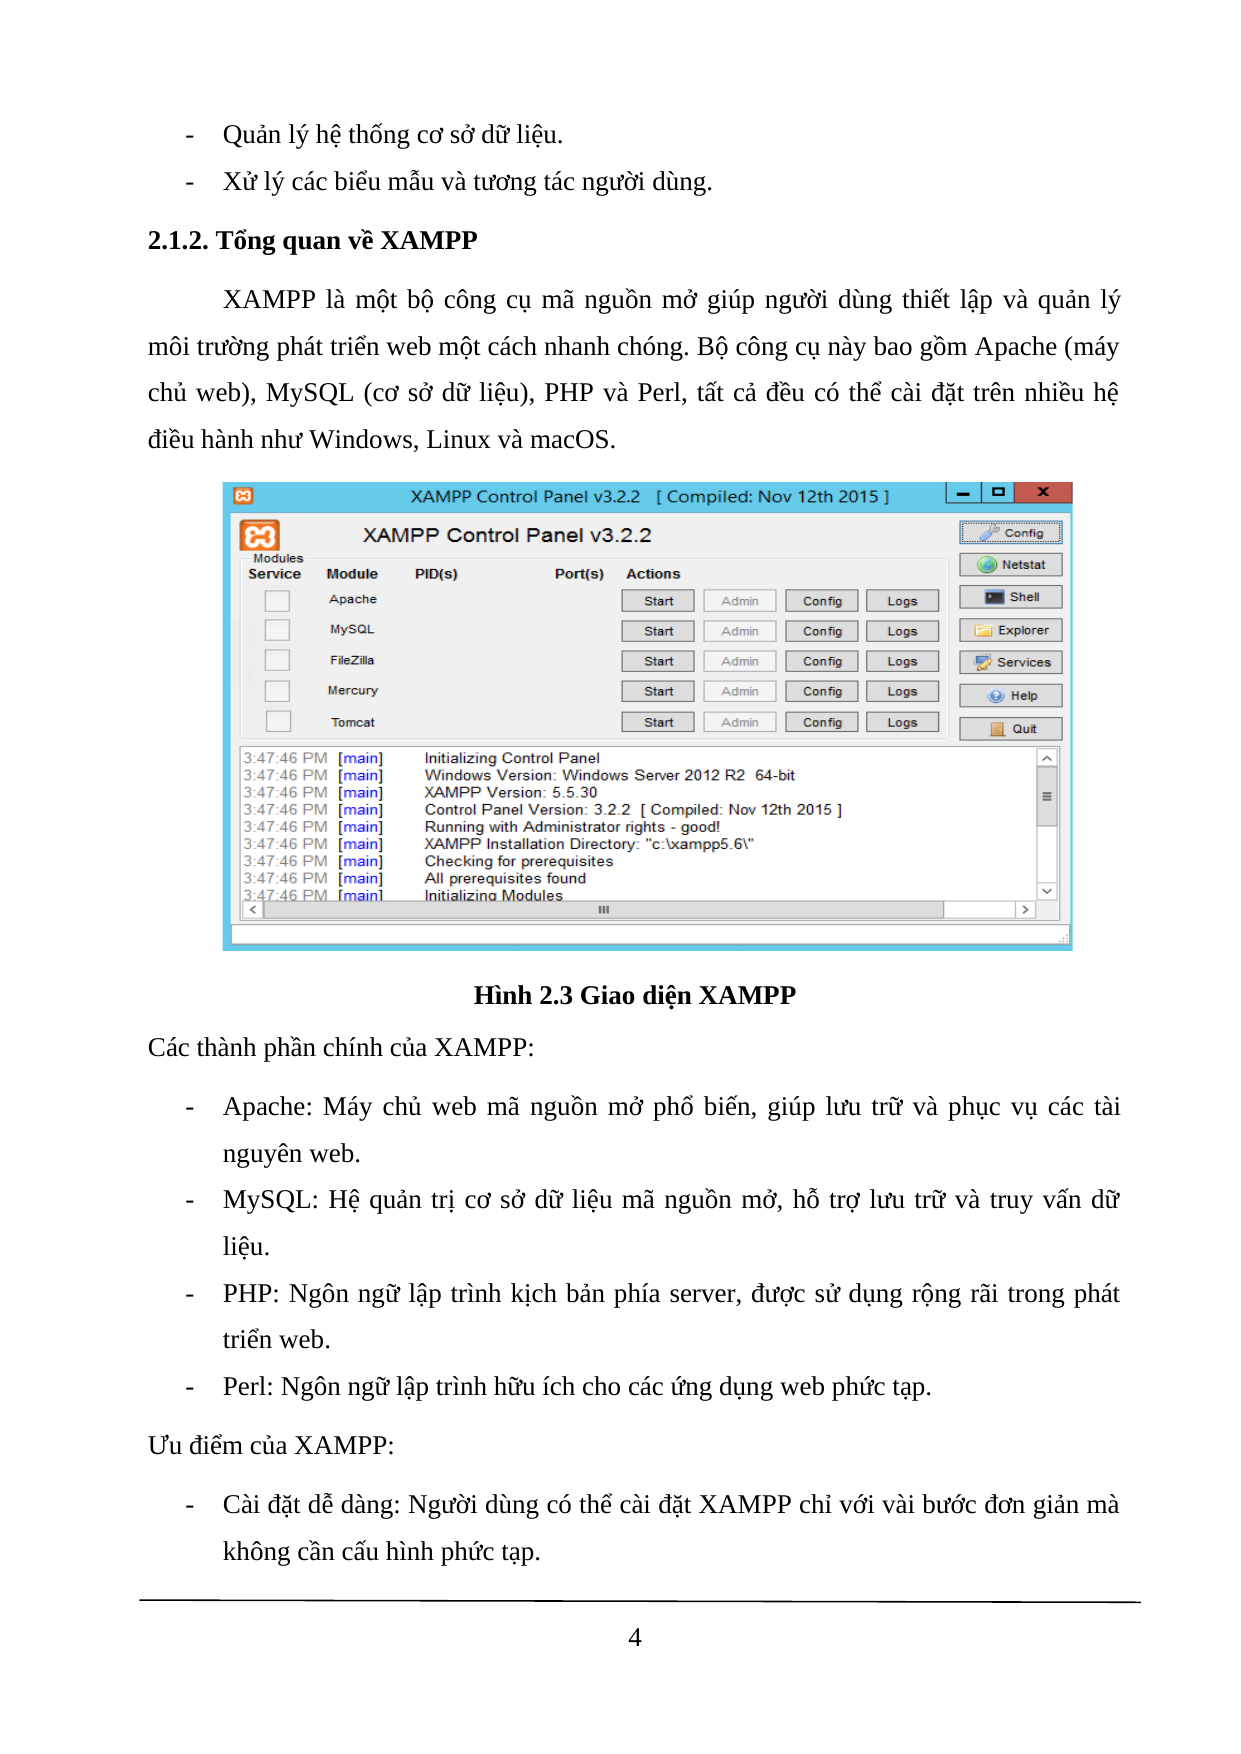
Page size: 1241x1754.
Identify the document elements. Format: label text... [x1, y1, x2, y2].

list MySQL: Hệ quản trị cơ sở dữ liệu mã nguồn mở, hỗ trợ lưu trữ và truy vấn dữ liệu. [185, 1183, 1122, 1261]
list Quản lý hệ thống cơ sở dữ liệu. [185, 118, 1122, 149]
text Các thành phần chính của XAMPP: [148, 1031, 1122, 1062]
list PHP: Ngôn ngữ lập trình kịch bản phía server, được sử dụng rộng rãi trong phát triển web. [185, 1277, 1122, 1355]
list Cài đặt dễ dàng: Người dùng có thể cài đặt XAMPP chỉ với vài bước đơn giản mà không cần cấu hình phức tạp. [185, 1488, 1122, 1566]
picture [222, 482, 1073, 951]
list Apache: Máy chủ web mã nguồn mở phổ biến, giúp lưu trữ và phục vụ các tài nguyên web. [185, 1090, 1122, 1168]
list Xử lý các biểu mẫu và tương tác người dùng. [185, 165, 1122, 196]
list Perl: Ngôn ngữ lập trình hữu ích cho các ứng dụng web phức tạp. [185, 1370, 1122, 1401]
text XAMPP là một bộ công cụ mã nguồn mở giúp người dùng thiết lập và quản lý môi trường phát triển web một cách nhanh chóng. Bộ công cụ này bao gồm Apache (máy chủ web), MySQL (cơ sở dữ liệu), PHP và Perl, tất cả đều có thể cài đặt trên nhiều hệ điều hành như Windows, Linux và macOS. [148, 283, 1122, 454]
text Ưu điểm của XAMPP: [148, 1429, 1122, 1461]
subtitle 2.1.2. Tổng quan về XAMPP [148, 224, 1122, 255]
